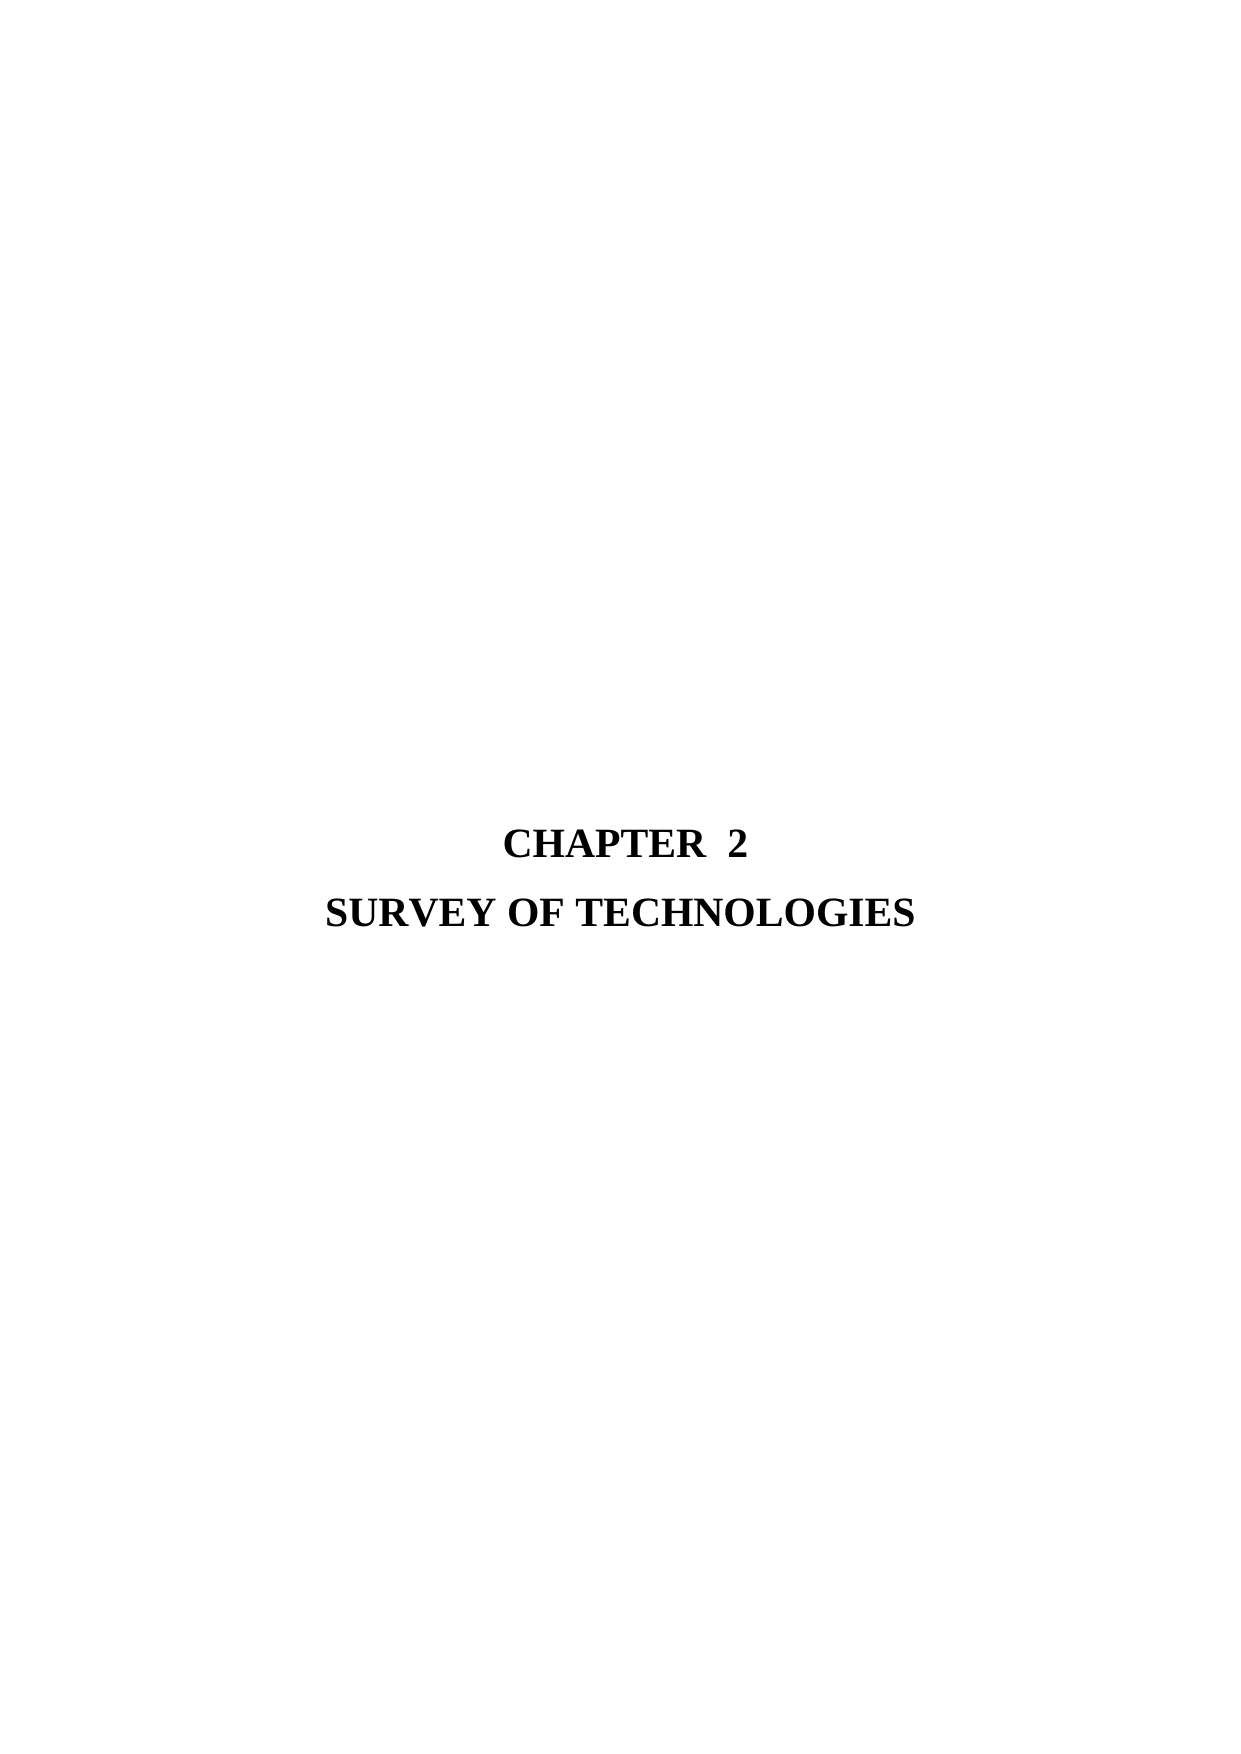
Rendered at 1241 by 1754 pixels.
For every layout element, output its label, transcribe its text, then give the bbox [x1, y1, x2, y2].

subtitle CHAPTER 2 SURVEY OF TECHNOLOGIES [325, 819, 917, 935]
